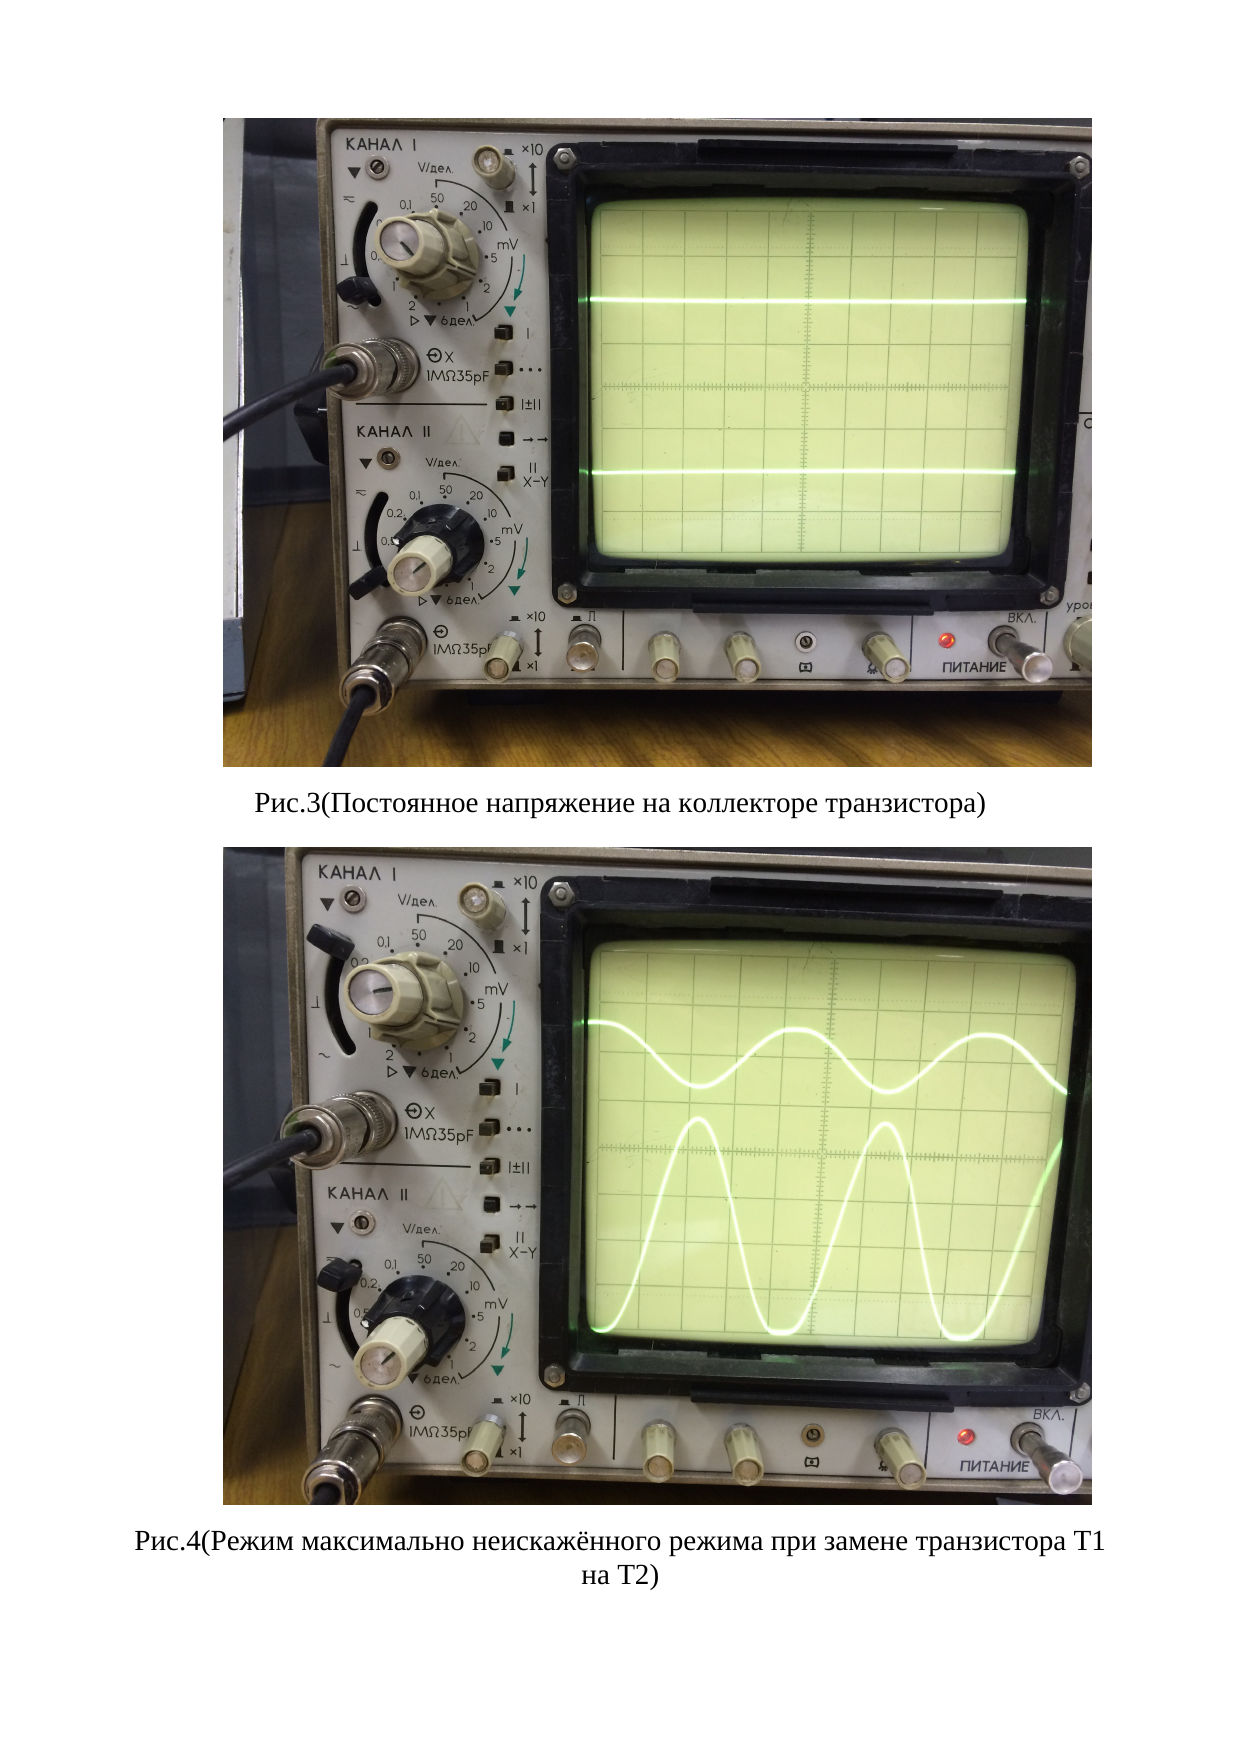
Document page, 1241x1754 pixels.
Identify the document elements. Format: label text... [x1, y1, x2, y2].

title Рис.4(Режим максимально неискажённого режима при замене транзистора Т1 на Т2) [118, 1523, 1122, 1591]
title Рис.3(Постоянное напряжение на коллекторе транзистора) [118, 786, 1122, 819]
picture [223, 847, 1092, 1505]
picture [223, 118, 1092, 767]
